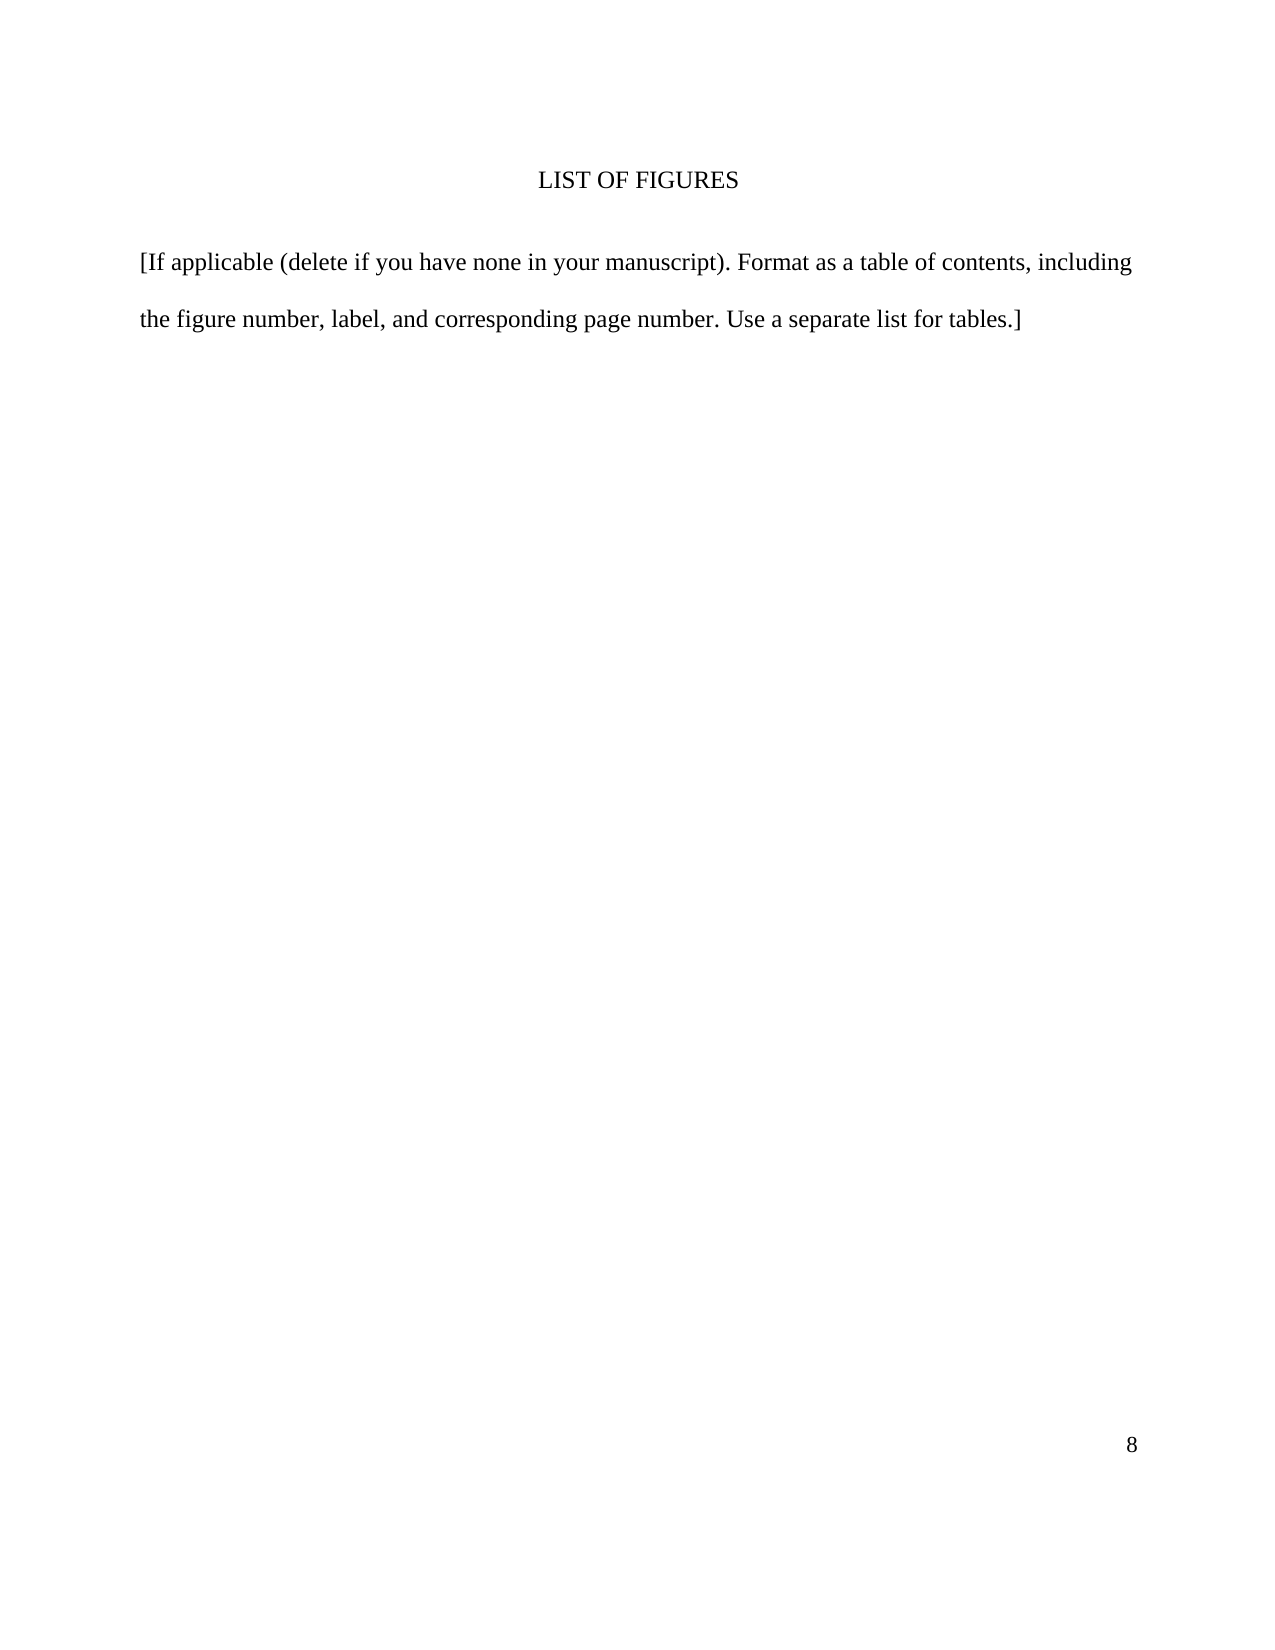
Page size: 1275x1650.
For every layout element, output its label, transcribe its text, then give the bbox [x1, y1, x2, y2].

text [If applicable (delete if you have none in your manuscript). Format as a table of contents, including the figure number, label, and corresponding page number. Use a separate list for tables.] [139, 247, 1137, 333]
subtitle LIST OF FIGURES [139, 166, 1137, 194]
